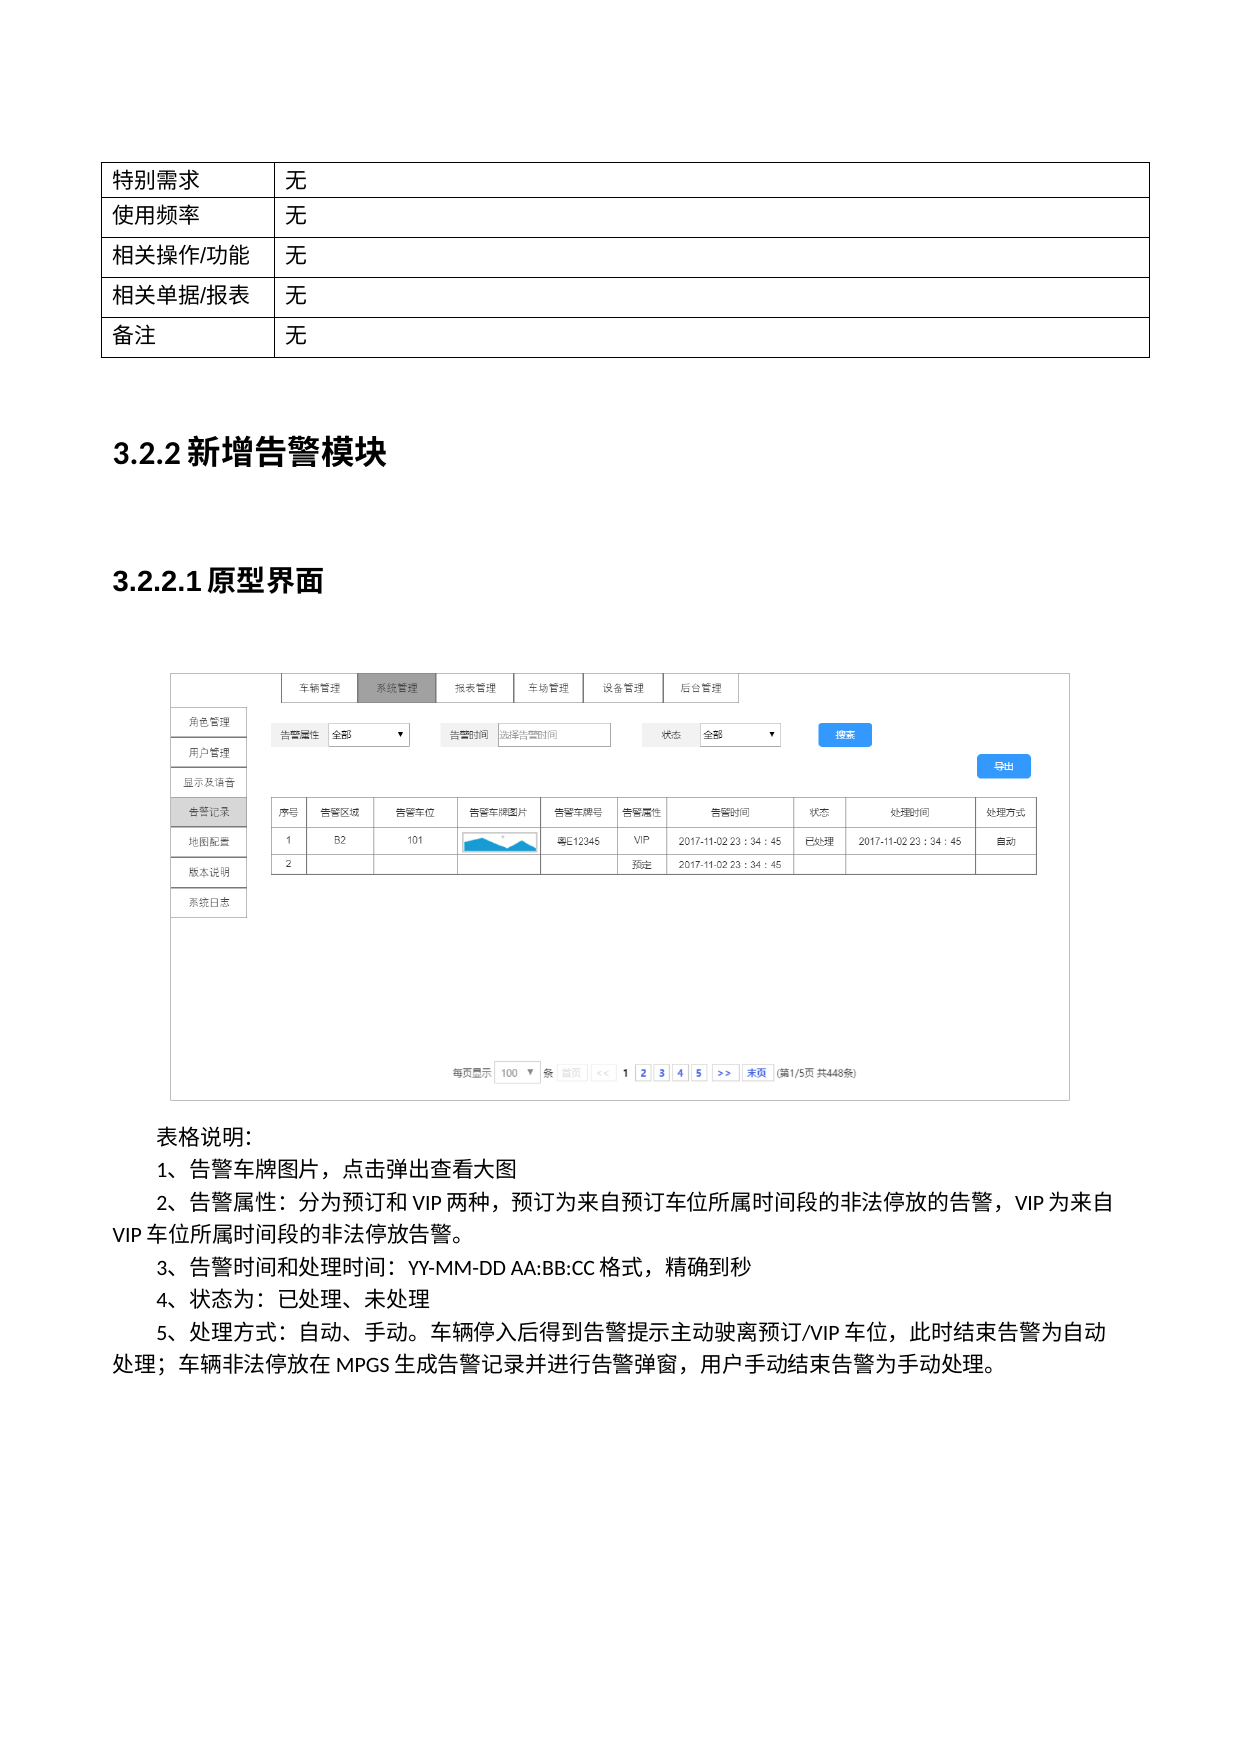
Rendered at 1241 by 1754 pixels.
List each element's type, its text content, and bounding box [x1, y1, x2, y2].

subtitle 3.2.2.1原型界面 [112, 546, 1128, 611]
text 5、处理方式：自动、手动。车辆停入后得到告警提示主动驶离预订/VIP车位，此时结束告警为自动处理；车辆非法停放在MPGS生成告警记录并进行告警弹窗，用户手动结束告警为手动处理。 [112, 1314, 1128, 1379]
table_cell 无 [275, 163, 1149, 197]
text 4、状态为：已处理、未处理 [112, 1282, 1128, 1314]
picture [163, 664, 1077, 1108]
text 2、告警属性：分为预订和VIP两种，预订为来自预订车位所属时间段的非法停放的告警，VIP为来自VIP车位所属时间段的非法停放告警。 [112, 1184, 1128, 1249]
subtitle 3.2.2新增告警模块 [112, 417, 1128, 482]
table_cell 无 [275, 278, 1149, 317]
text 1、告警车牌图片，点击弹出查看大图 [112, 1152, 1128, 1184]
table_cell 相关操作/功能 [102, 238, 274, 277]
table_cell 特别需求 [102, 163, 274, 197]
table_cell 无 [275, 198, 1149, 237]
table_cell 相关单据/报表 [102, 278, 274, 317]
table_cell 使用频率 [102, 198, 274, 237]
text 表格说明： [112, 1119, 1128, 1152]
table_cell 无 [275, 238, 1149, 277]
table_cell 无 [275, 318, 1149, 357]
text 3、告警时间和处理时间：YY-MM-DD AA:BB:CC格式，精确到秒 [112, 1249, 1128, 1282]
table_cell 备注 [102, 318, 274, 357]
